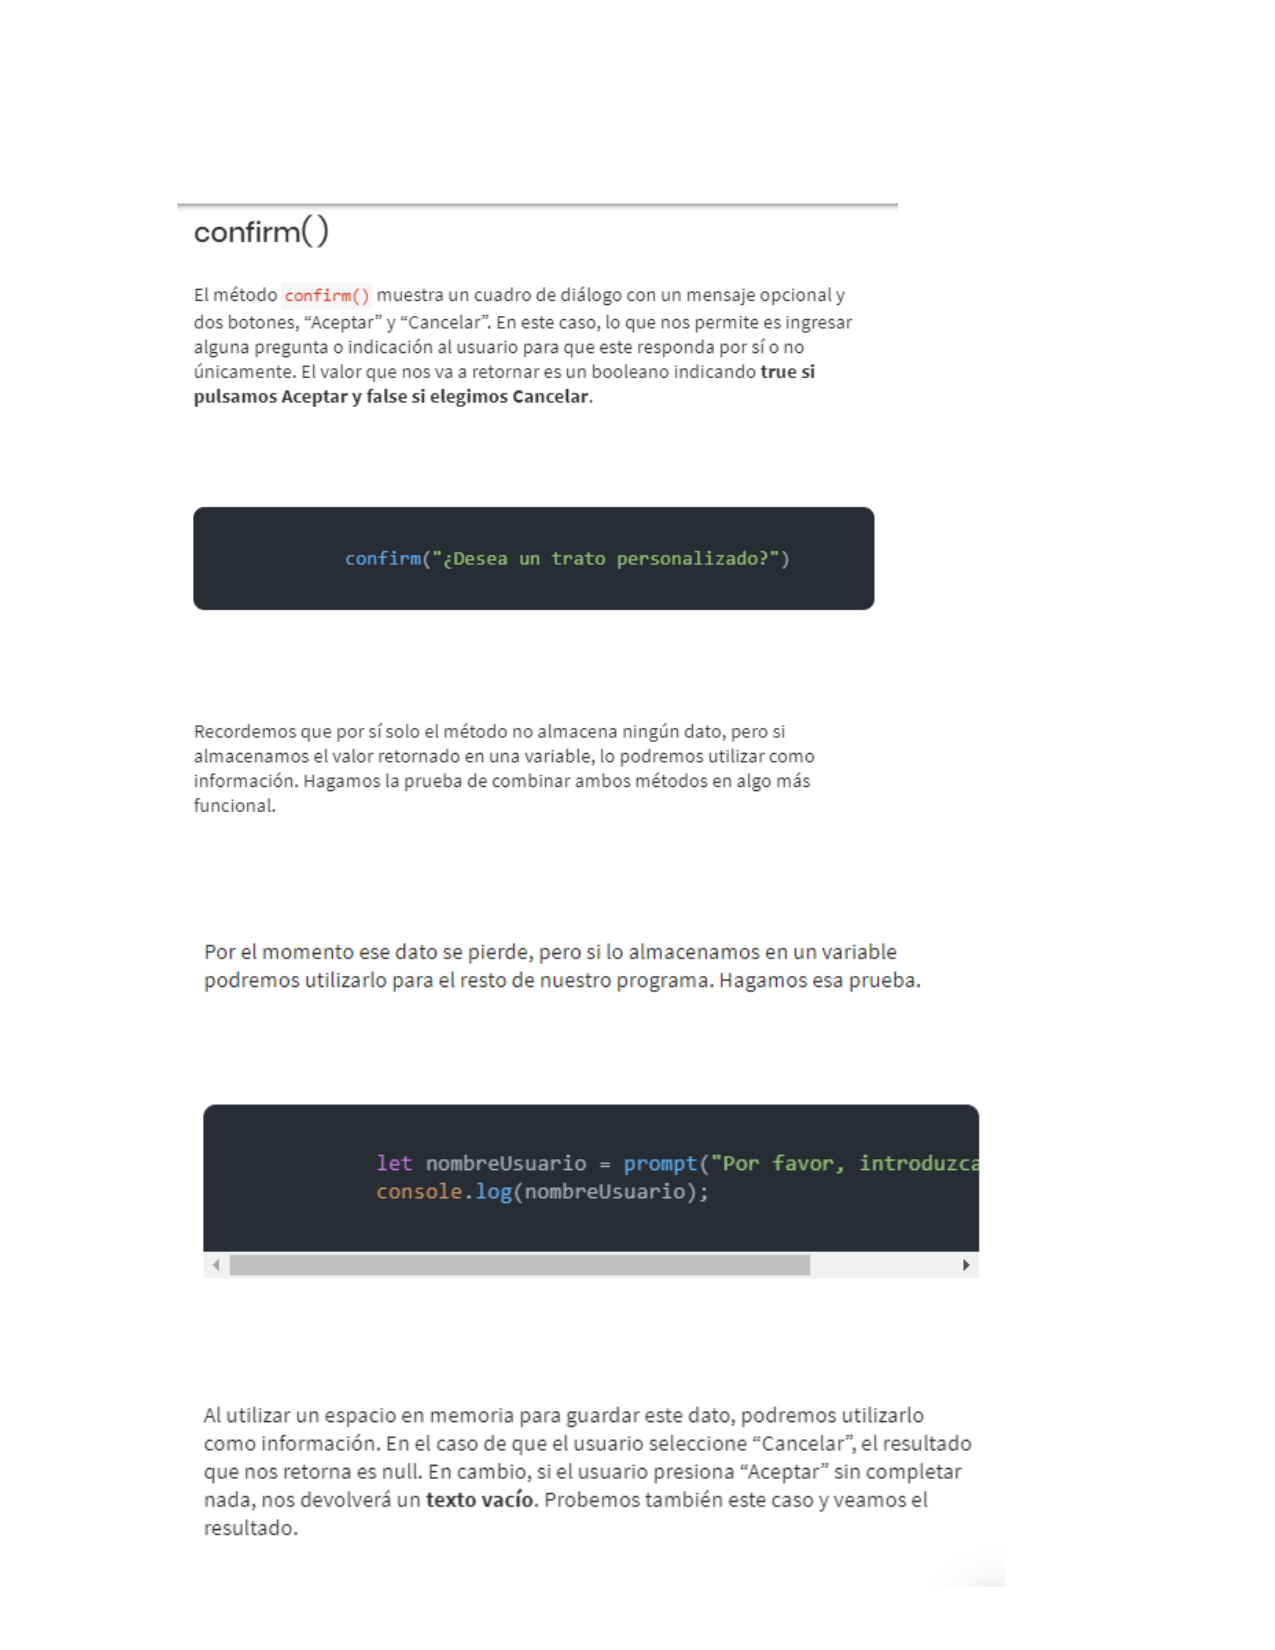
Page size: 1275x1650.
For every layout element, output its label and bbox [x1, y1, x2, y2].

picture [177, 201, 898, 845]
picture [177, 917, 1006, 1587]
